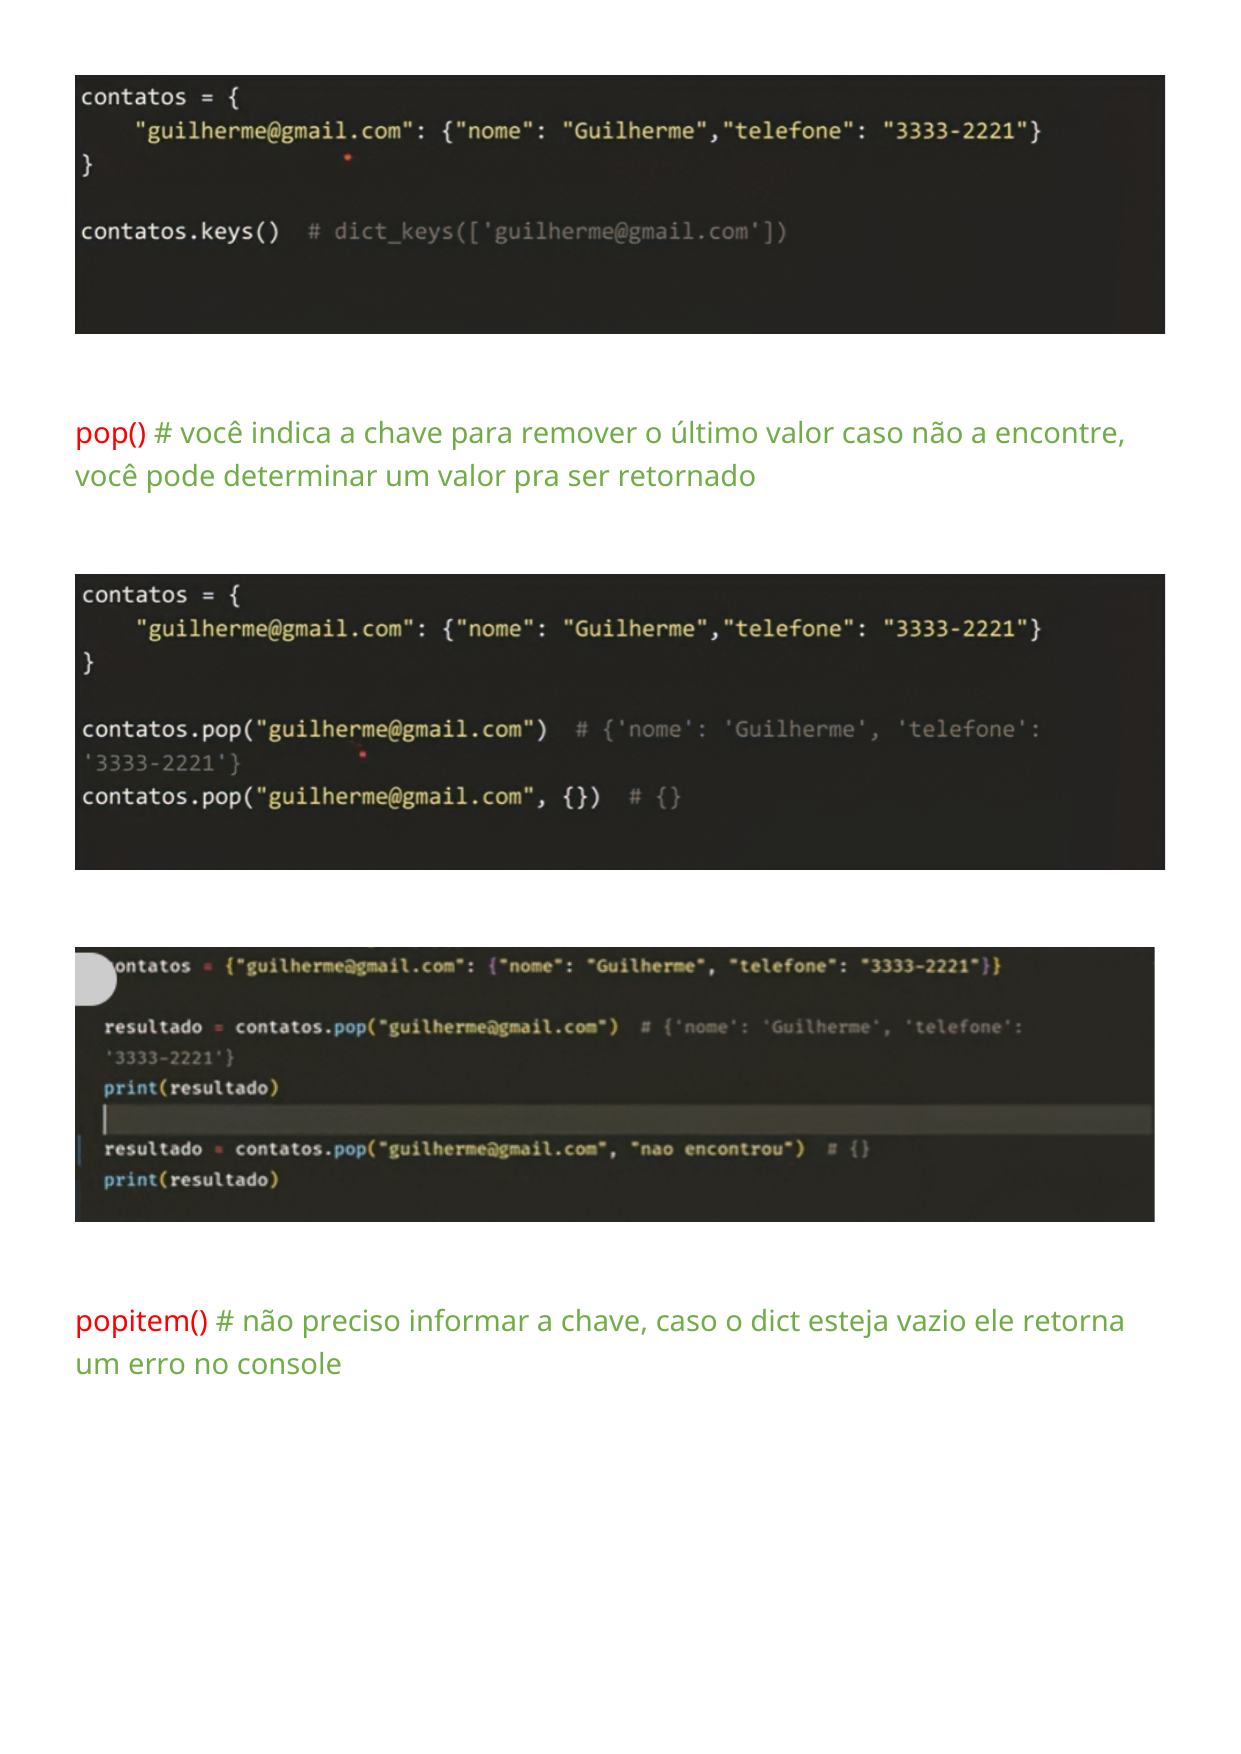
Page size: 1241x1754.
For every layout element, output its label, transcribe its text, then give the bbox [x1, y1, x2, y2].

picture [75, 75, 1166, 334]
text popitem() # não preciso informar a chave, caso o dict esteja vazio ele retorna um erro no console [75, 1300, 1165, 1383]
picture [75, 574, 1166, 870]
text pop() # você indica a chave para remover o último valor caso não a encontre, você pode determinar um valor pra ser retornado [75, 412, 1165, 495]
picture [75, 947, 1155, 1222]
